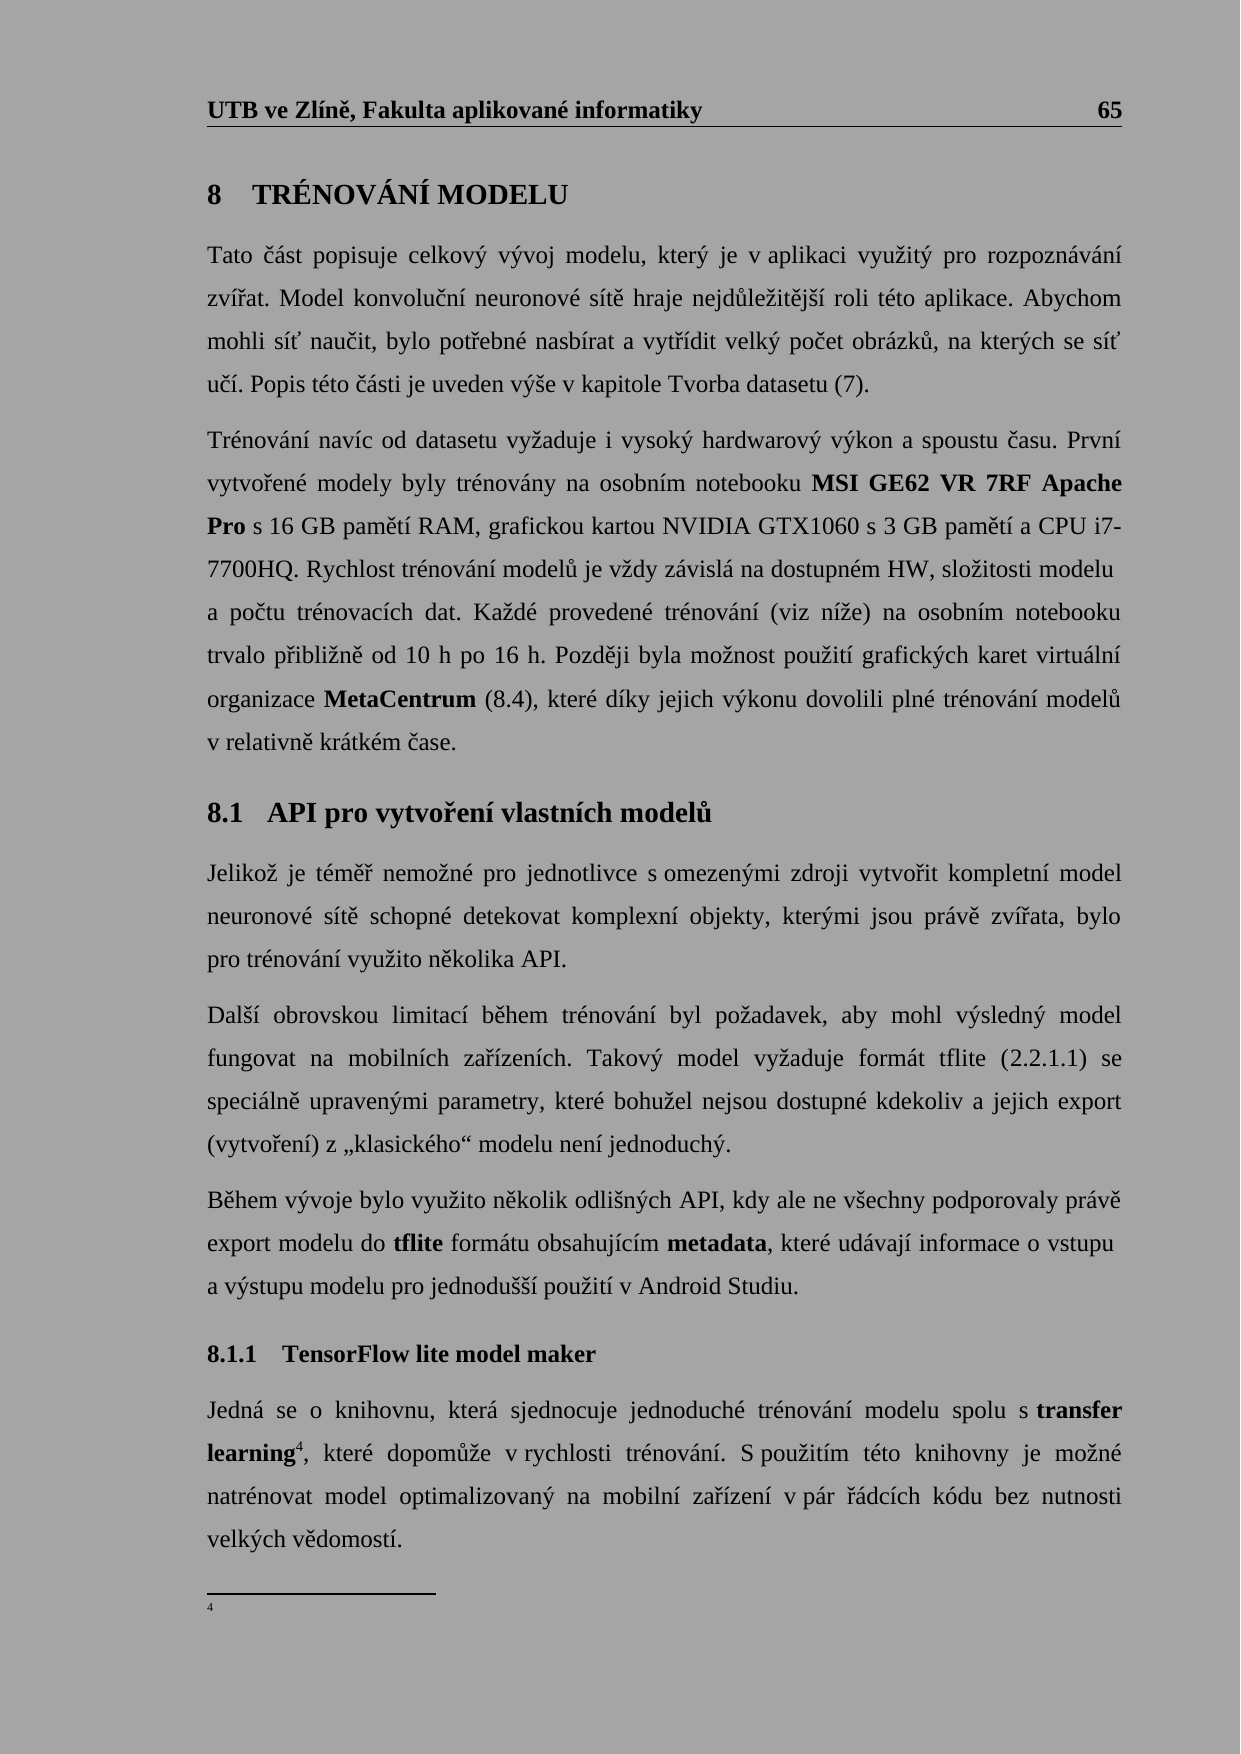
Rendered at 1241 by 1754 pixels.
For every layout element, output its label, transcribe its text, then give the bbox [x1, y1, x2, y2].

subtitle trénování modelu [207, 177, 1122, 211]
text Jelikož je téměř nemožné pro jednotlivce s omezenými zdroji vytvořit kompletní model neuronové sítě schopné detekovat komplexní objekty, kterými jsou právě zvířata, bylo pro trénování využito několika API. [207, 858, 1122, 973]
subtitle API pro vytvoření vlastních modelů [207, 795, 1122, 828]
text Tato část popisuje celkový vývoj modelu, který je v aplikaci využitý pro rozpoznávání zvířat. Model konvoluční neuronové sítě hraje nejdůležitější roli této aplikace. Abychom mohli síť naučit, bylo potřebné nasbírat a vytřídit velký počet obrázků, na kterých se síť učí. Popis této části je uveden výše v kapitole Tvorba datasetu (7). [207, 240, 1122, 398]
subtitle TensorFlow lite model maker [207, 1339, 1122, 1368]
text Další obrovskou limitací během trénování byl požadavek, aby mohl výsledný model fungovat na mobilních zařízeních. Takový model vyžaduje formát tflite (2.2.1.1) se speciálně upravenými parametry, které bohužel nejsou dostupné kdekoliv a jejich export (vytvoření) z „klasického“ modelu není jednoduchý. [207, 1000, 1122, 1158]
text Jedná se o knihovnu, která sjednocuje jednoduché trénování modelu spolu s transfer learning, které dopomůže v rychlosti trénování. S použitím této knihovny je možné natrénovat model optimalizovaný na mobilní zařízení v pár řádcích kódu bez nutnosti velkých vědomostí. [207, 1395, 1122, 1553]
text Během vývoje bylo využito několik odlišných API, kdy ale ne všechny podporovaly právě export modelu do tflite formátu obsahujícím metadata, které udávají informace o vstupu a výstupu modelu pro jednodušší použití v Android Studiu. [207, 1185, 1122, 1300]
text Trénování navíc od datasetu vyžaduje i vysoký hardwarový výkon a spoustu času. První vytvořené modely byly trénovány na osobním notebooku MSI GE62 VR 7RF Apache Pro s 16 GB pamětí RAM, grafickou kartou NVIDIA GTX1060 s 3 GB pamětí a CPU i7-7700HQ. Rychlost trénování modelů je vždy závislá na dostupném HW, složitosti modelu a počtu trénovacích dat. Každé provedené trénování (viz níže) na osobním notebooku trvalo přibližně od 10 h po 16 h. Později byla možnost použití grafických karet virtuální organizace MetaCentrum (8.3), které díky jejich výkonu dovolili plné trénování modelů v relativně krátkém čase. [207, 425, 1122, 756]
